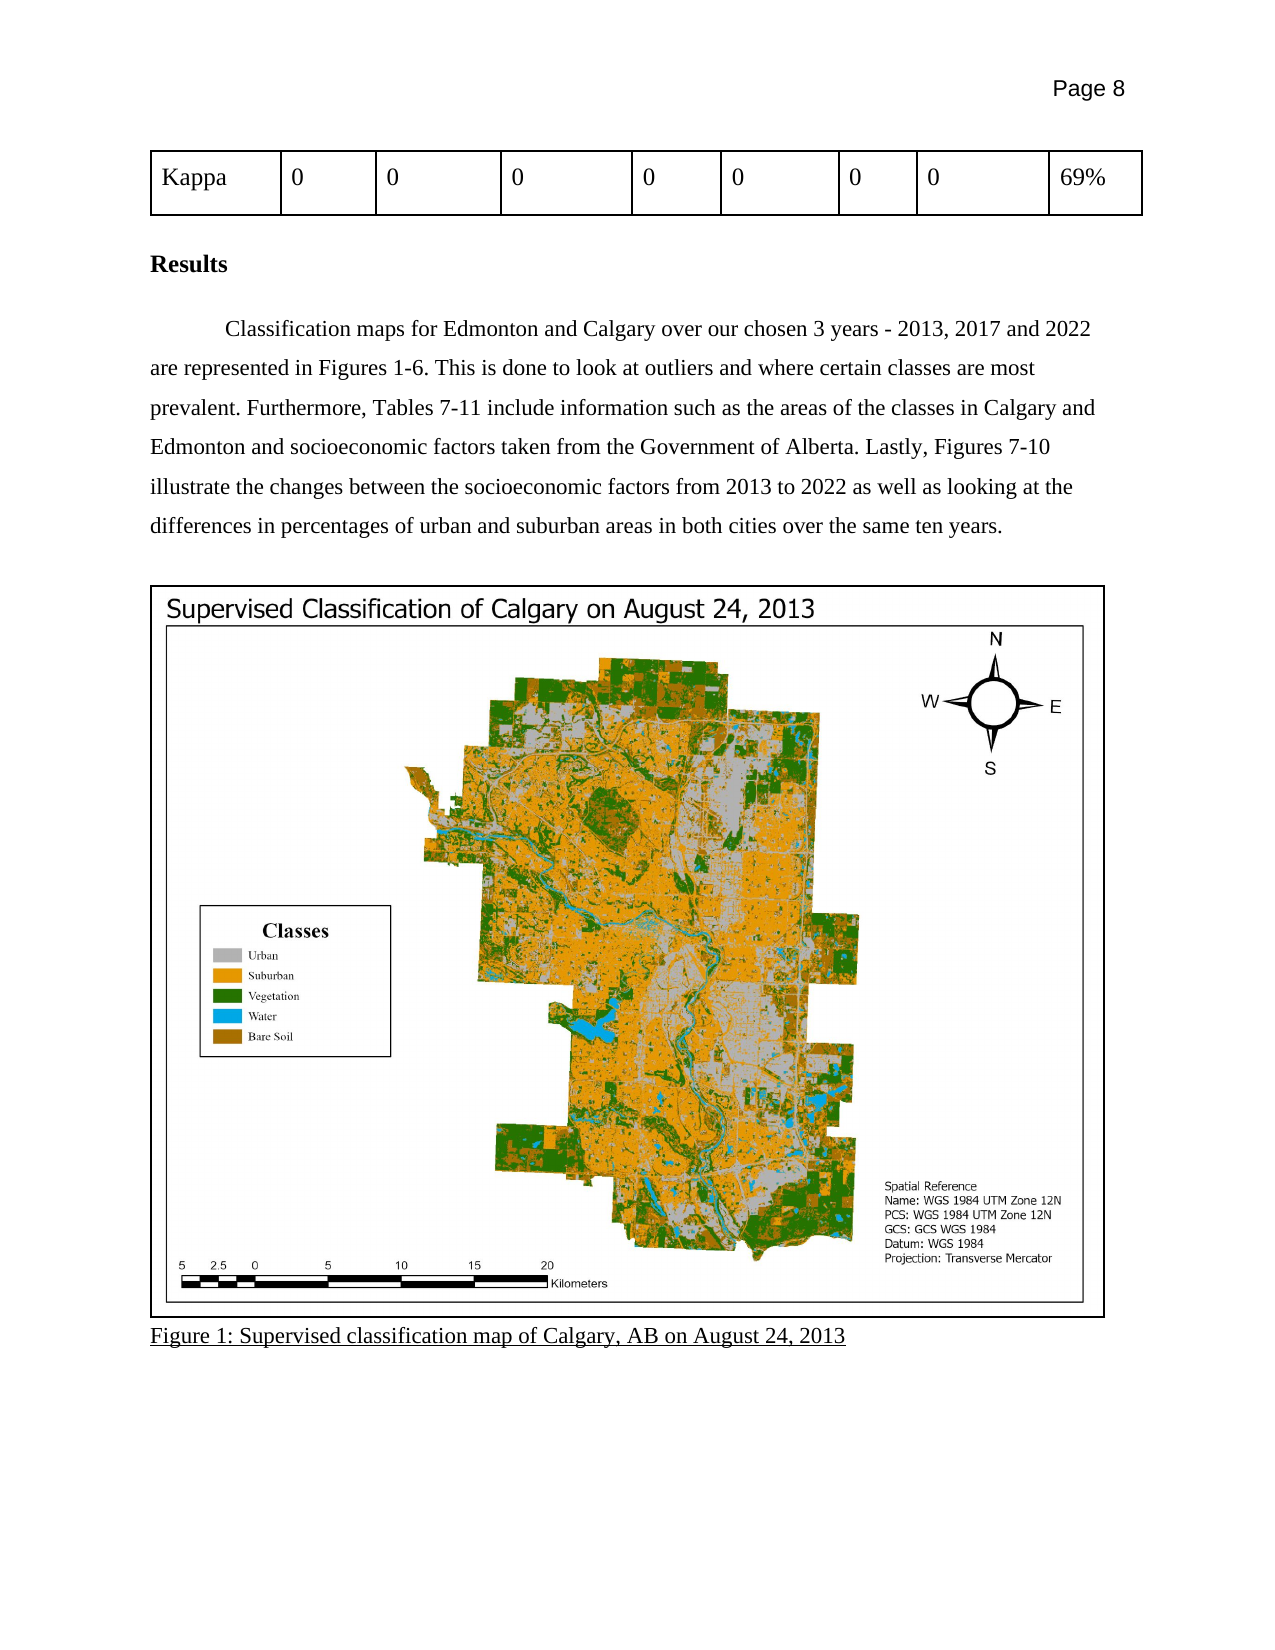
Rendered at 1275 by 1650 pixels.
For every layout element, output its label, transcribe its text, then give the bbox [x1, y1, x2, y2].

picture [152, 587, 1103, 1316]
table_cell 69% [1050, 152, 1141, 214]
table_cell 0 [282, 152, 375, 214]
text Results [150, 249, 1125, 277]
table_cell 0 [502, 152, 631, 214]
text Figure 1: Supervised classification map of Calgary, AB on August 24, 2013 [150, 1322, 1125, 1348]
table_cell Kappa [152, 152, 280, 214]
table_cell 0 [840, 152, 916, 214]
text Classification maps for Edmonton and Calgary over our chosen 3 years - 2013, 2017 and 2022 are represented in Figures 1-6. This is done to look at outliers and where certain classes are most prevalent. Furthermore, Tables 7-11 include information such as the areas of the classes in Calgary and Edmonton and socioeconomic factors taken from the Government of Alberta. Lastly, Figures 7-10 illustrate the changes between the socioeconomic factors from 2013 to 2022 as well as looking at the differences in percentages of urban and suburban areas in both cities over the same ten years. [150, 315, 1125, 538]
table_cell 0 [918, 152, 1048, 214]
table_cell 0 [377, 152, 500, 214]
table_cell 0 [722, 152, 838, 214]
table_cell 0 [633, 152, 720, 214]
